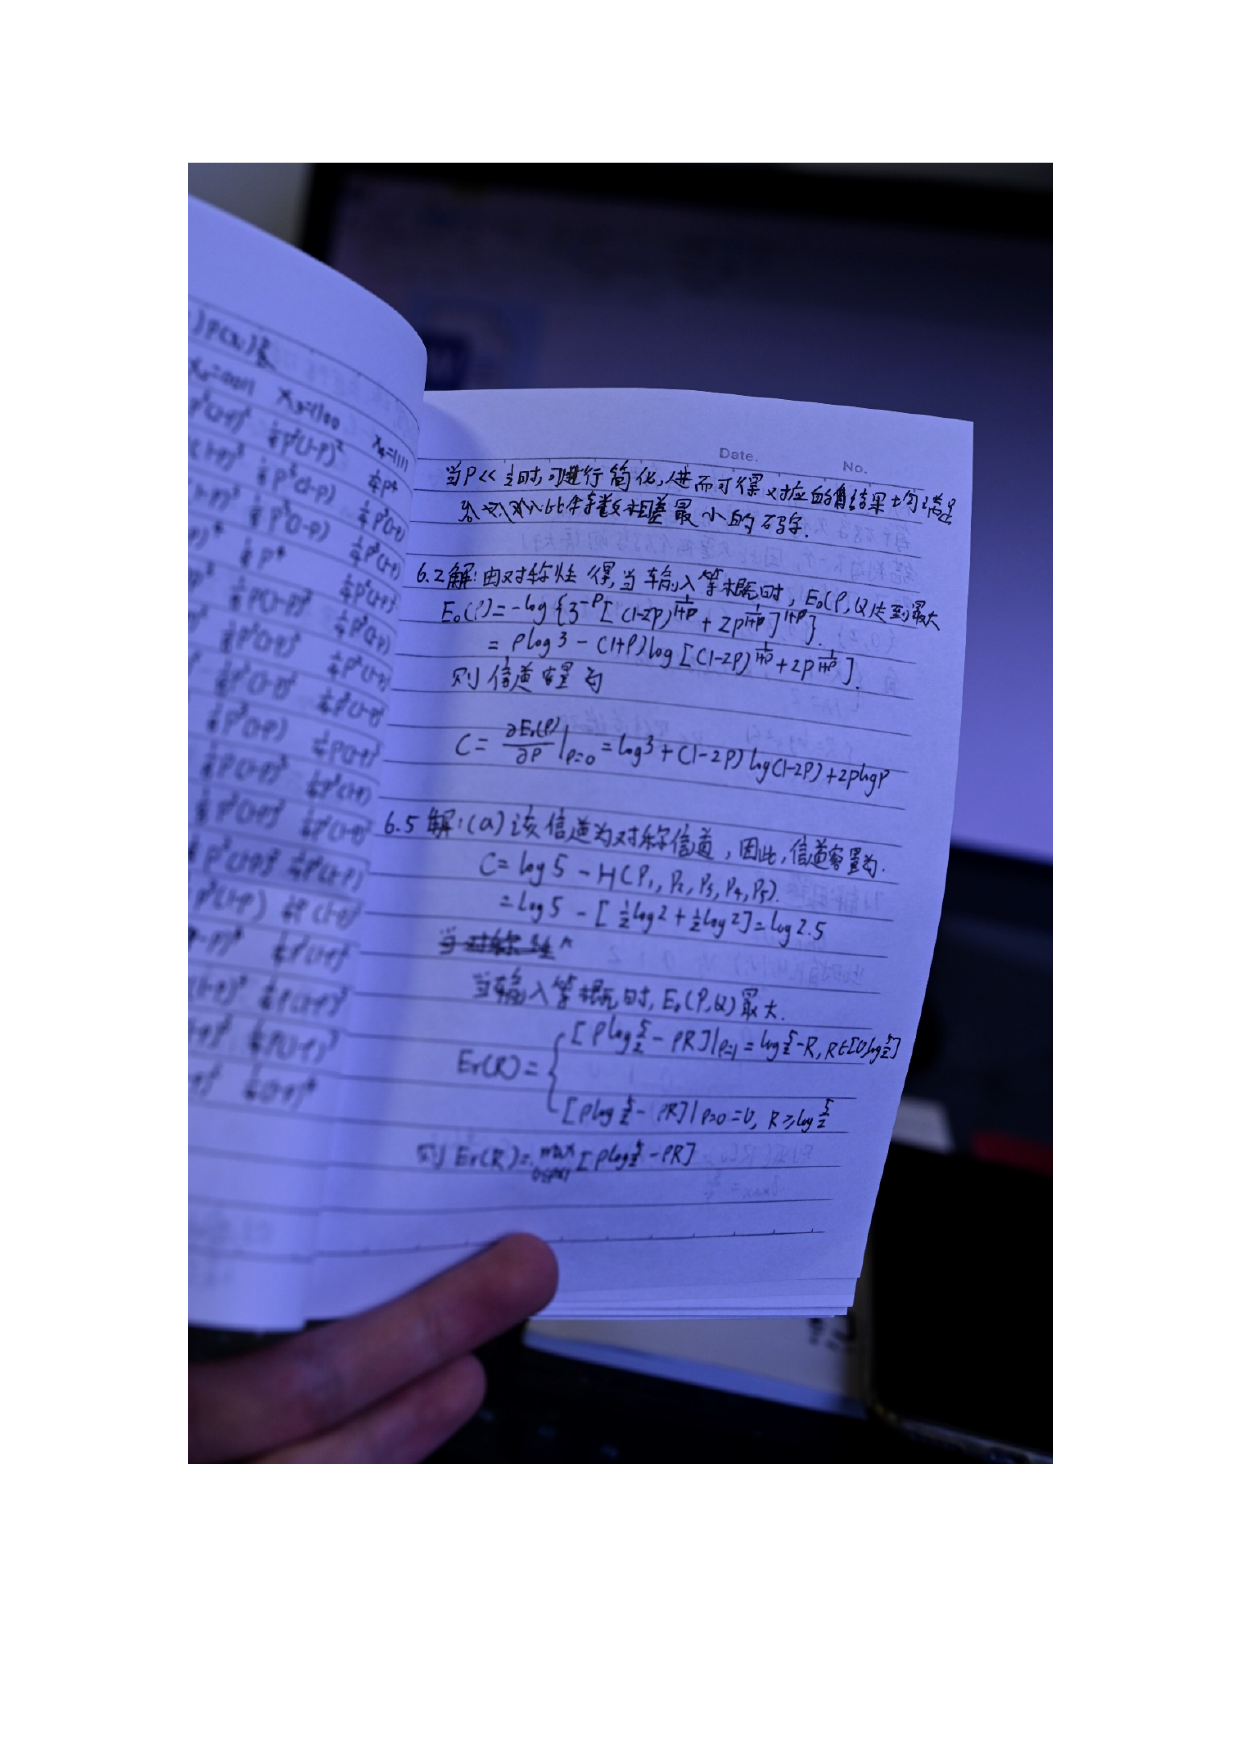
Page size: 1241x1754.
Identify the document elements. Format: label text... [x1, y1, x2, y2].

picture [189, 164, 1052, 1463]
